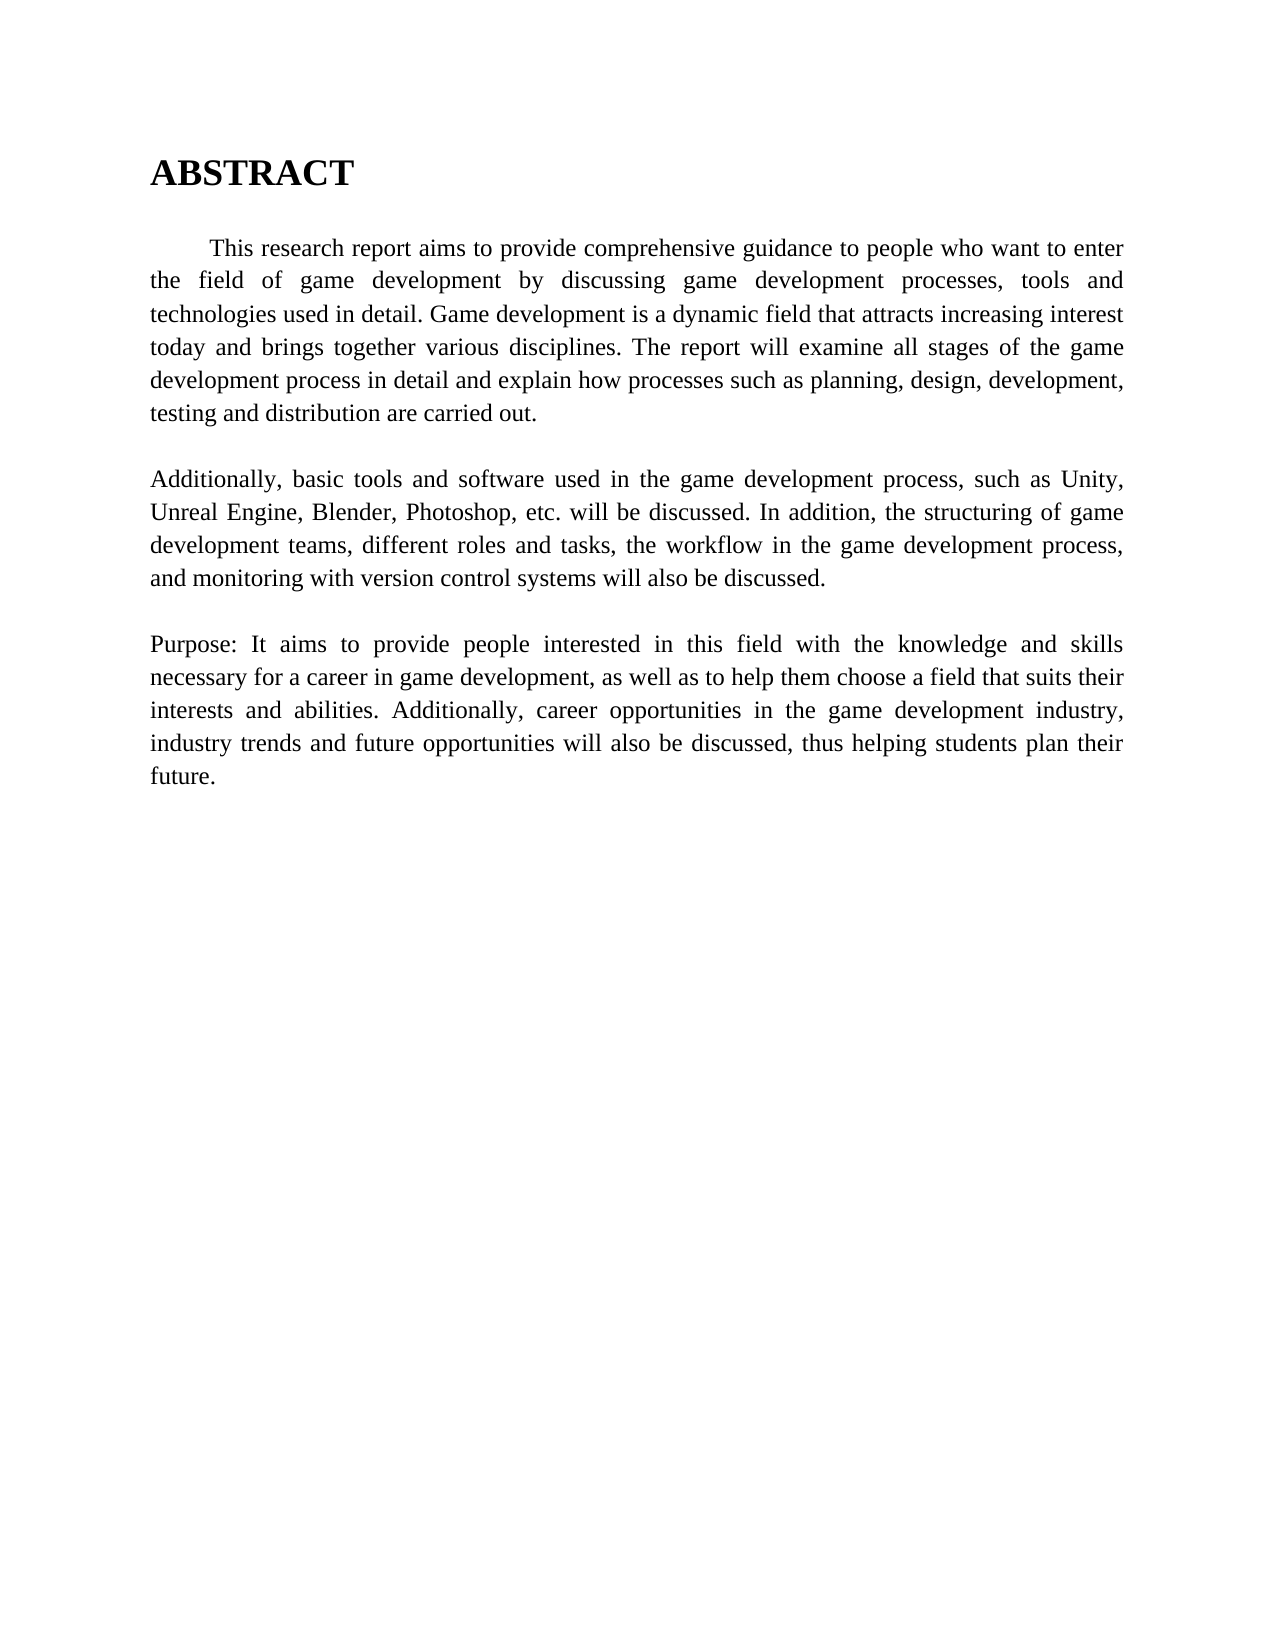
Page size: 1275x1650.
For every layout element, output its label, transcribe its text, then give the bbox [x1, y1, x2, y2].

text ABSTRACT [150, 150, 1125, 193]
text This research report aims to provide comprehensive guidance to people who want to enter the field of game development by discussing game development processes, tools and technologies used in detail. Game development is a dynamic field that attracts increasing interest today and brings together various disciplines. The report will examine all stages of the game development process in detail and explain how processes such as planning, design, development, testing and distribution are carried out. [150, 233, 1125, 426]
text Purpose: It aims to provide people interested in this field with the knowledge and skills necessary for a career in game development, as well as to help them choose a field that suits their interests and abilities. Additionally, career opportunities in the game development industry, industry trends and future opportunities will also be discussed, thus helping students plan their future. [150, 629, 1125, 790]
text Additionally, basic tools and software used in the game development process, such as Unity, Unreal Engine, Blender, Photoshop, etc. will be discussed. In addition, the structuring of game development teams, different roles and tasks, the workflow in the game development process, and monitoring with version control systems will also be discussed. [150, 464, 1125, 592]
